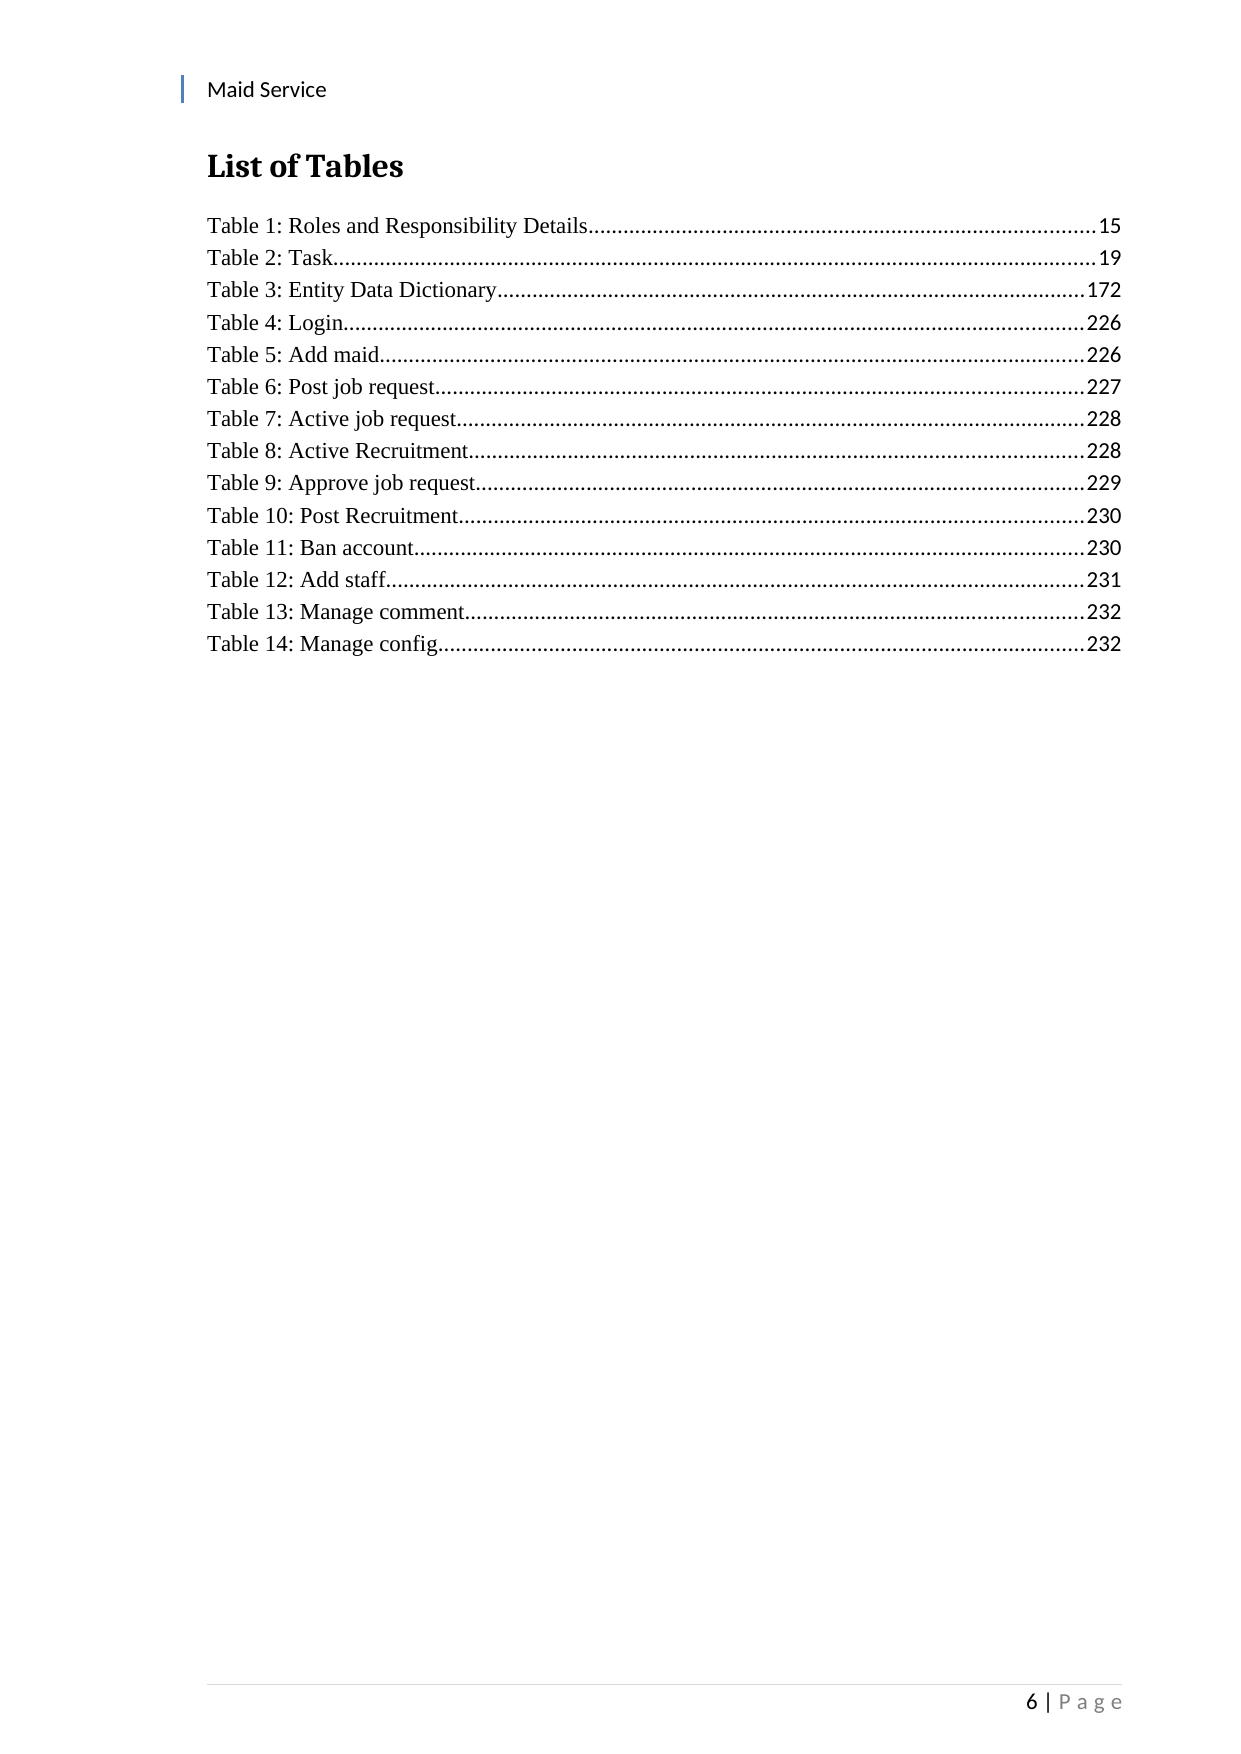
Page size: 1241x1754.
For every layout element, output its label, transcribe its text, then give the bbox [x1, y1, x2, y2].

text Table 8: Active Recruitment 228 [207, 436, 1122, 464]
text Table 13: Manage comment 232 [207, 597, 1122, 625]
text Table 11: Ban account 230 [207, 533, 1122, 561]
subtitle List of Tables [207, 148, 1122, 186]
text Table 6: Post job request 227 [207, 372, 1122, 400]
text Table 12: Add staff 231 [207, 565, 1122, 593]
text Table 14: Manage config 232 [207, 629, 1122, 657]
text Table 4: Login 226 [207, 308, 1122, 336]
text Table 10: Post Recruitment 230 [207, 501, 1122, 529]
text Table 3: Entity Data Dictionary 172 [207, 275, 1122, 303]
text Table 2: Task 19 [207, 243, 1122, 271]
text Table 5: Add maid 226 [207, 340, 1122, 368]
text Table 7: Active job request 228 [207, 404, 1122, 432]
text Table 1: Roles and Responsibility Details 15 [207, 211, 1122, 239]
text Table 9: Approve job request 229 [207, 468, 1122, 497]
